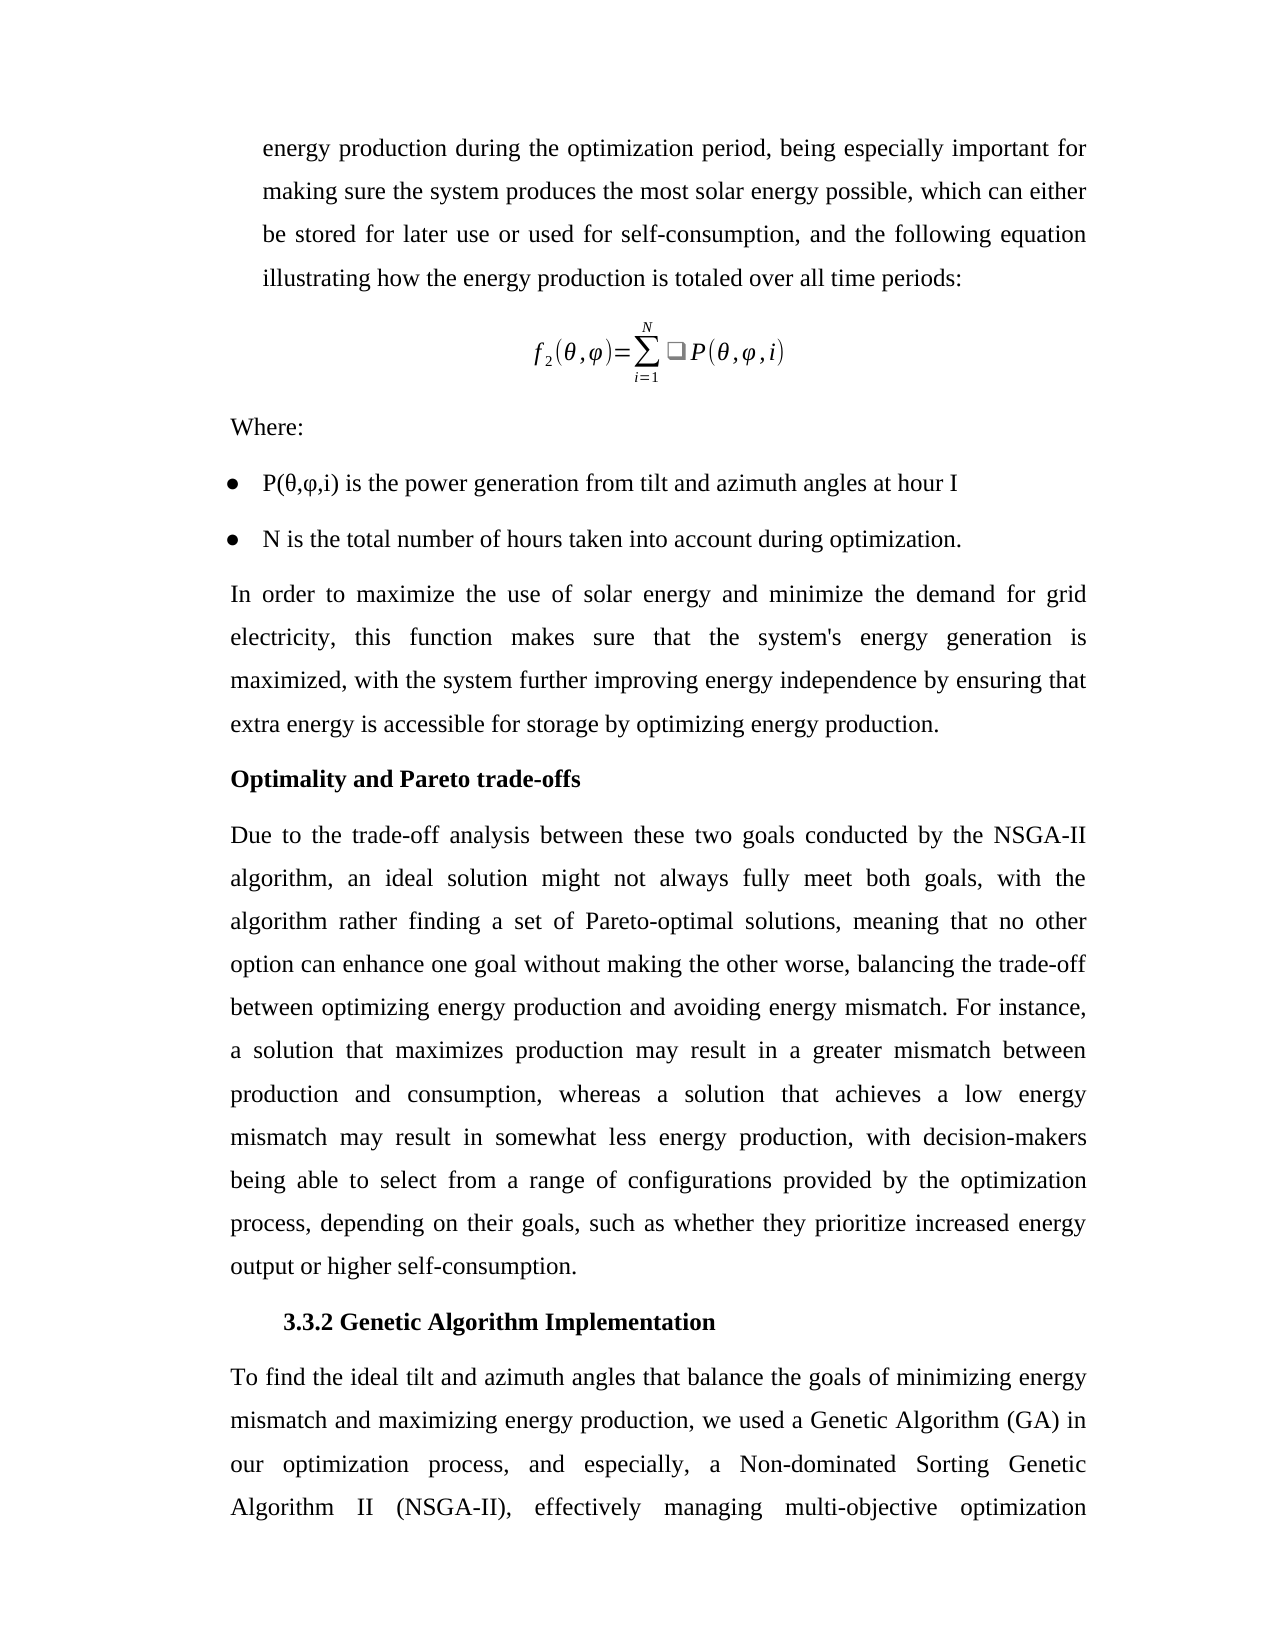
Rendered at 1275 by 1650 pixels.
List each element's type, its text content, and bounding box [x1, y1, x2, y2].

subtitle 3.3.2 Genetic Algorithm Implementation [283, 1307, 1087, 1336]
text Due to the trade-off analysis between these two goals conducted by the NSGA-II algorithm, an ideal solution might not always fully meet both goals, with the algorithm rather finding a set of Pareto-optimal solutions, meaning that no other option can enhance one goal without making the other worse, balancing the trade-off between optimizing energy production and avoiding energy mismatch. For instance, a solution that maximizes production may result in a greater mismatch between production and consumption, whereas a solution that achieves a low energy mismatch may result in somewhat less energy production, with decision-makers being able to select from a range of configurations provided by the optimization process, depending on their goals, such as whether they prioritize increased energy output or higher self-consumption. [230, 820, 1087, 1280]
text Where: [230, 412, 1087, 441]
list P(θ,φ,i) is the power generation from tilt and azimuth angles at hour I [225, 468, 1087, 497]
text Optimality and Pareto trade-offs [230, 764, 1087, 793]
text In order to maximize the use of solar energy and minimize the demand for grid electricity, this function makes sure that the system's energy generation is maximized, with the system further improving energy independence by ensuring that extra energy is accessible for storage by optimizing energy production. [230, 579, 1087, 737]
list N is the total number of hours taken into account during optimization. [225, 524, 1087, 552]
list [225, 133, 1087, 291]
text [230, 1362, 1087, 1521]
